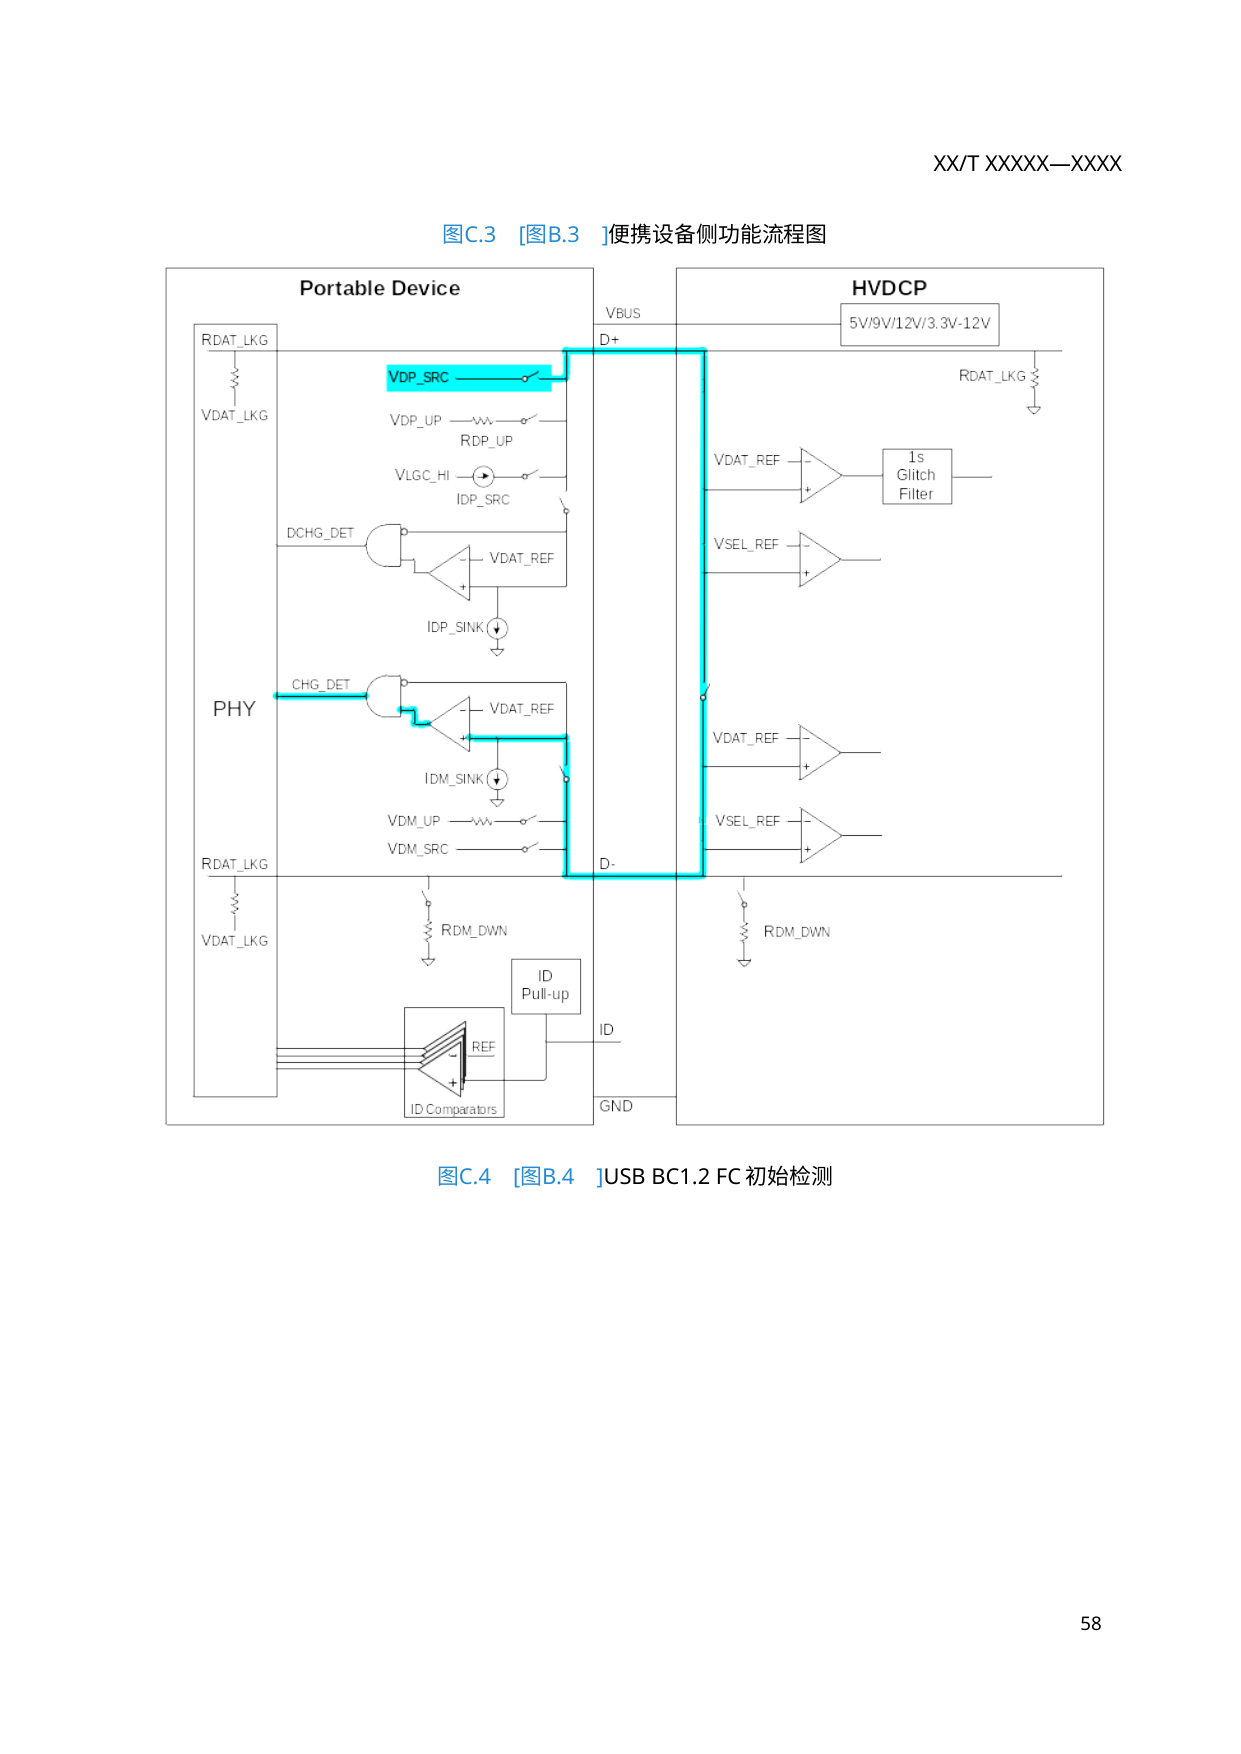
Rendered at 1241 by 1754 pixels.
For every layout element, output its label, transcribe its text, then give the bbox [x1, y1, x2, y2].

text 便携设备侧功能流程图 [148, 217, 1122, 249]
text USB BC1.2 FC初始检测 [148, 1159, 1122, 1192]
